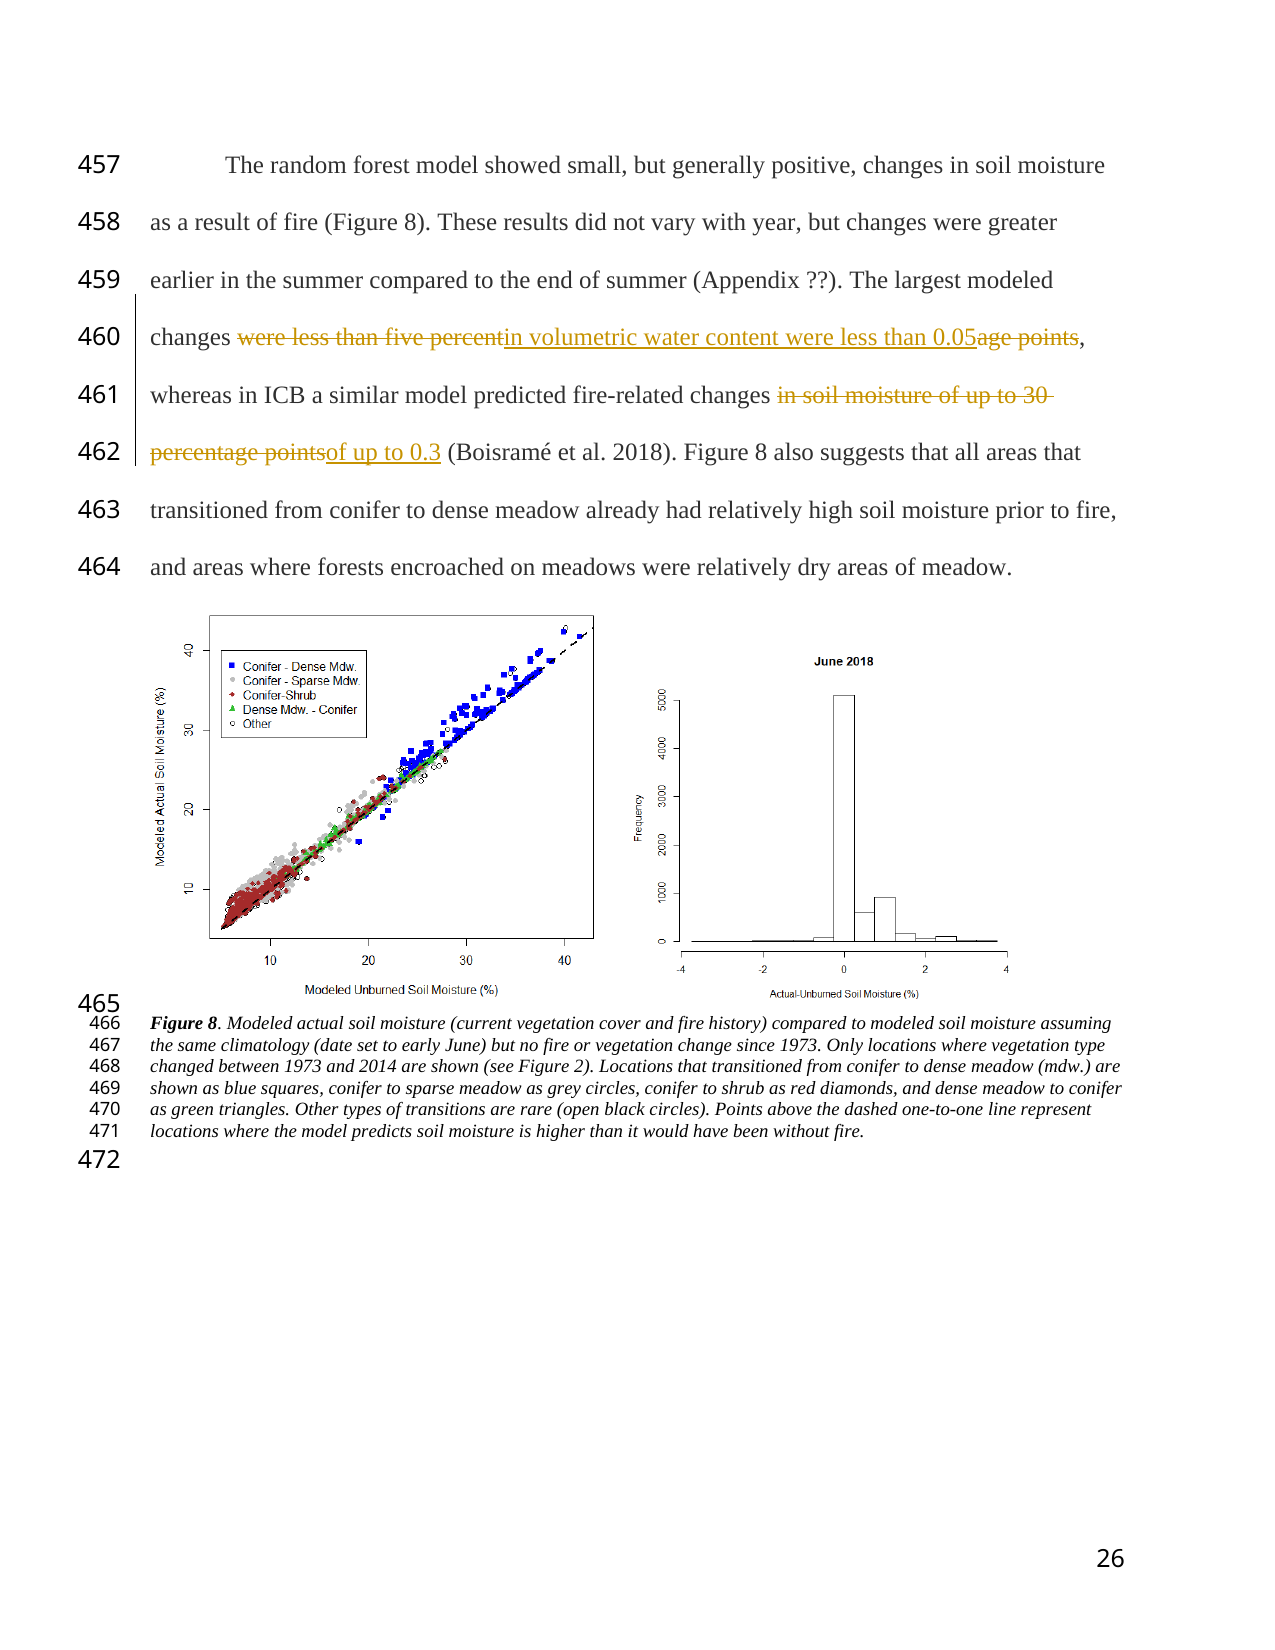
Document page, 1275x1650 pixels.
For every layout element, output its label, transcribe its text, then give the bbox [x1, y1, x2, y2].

text The random forest model showed small, but generally positive, changes in soil moisture as a result of fire (Figure 8). These results did not vary with year, but changes were greater earlier in the summer compared to the end of summer (Appendix ??). The largest modeled changes , whereas in ICB a similar model predicted fire-related changes (Boisramé et al. 2018). Figure 8 also suggests that all areas that transitioned from conifer to dense meadow already had relatively high soil moisture prior to fire, and areas where forests encroached on meadows were relatively dry areas of meadow. [150, 150, 1125, 581]
picture [150, 610, 624, 1012]
picture [630, 636, 1034, 1012]
text Figure 8. Modeled actual soil moisture (current vegetation cover and fire history) compared to modeled soil moisture assuming the same climatology (date set to early June) but no fire or vegetation change since 1973. Only locations where vegetation type changed between 1973 and 2014 are shown (see Figure 2). Locations that transitioned from conifer to dense meadow (mdw.) are shown as blue squares, conifer to sparse meadow as grey circles, conifer to shrub as red diamonds, and dense meadow to conifer as green triangles. Other types of transitions are rare (open black circles). Points above the dashed one-to-one line represent locations where the model predicts soil moisture is higher than it would have been without fire. [150, 1012, 1125, 1141]
